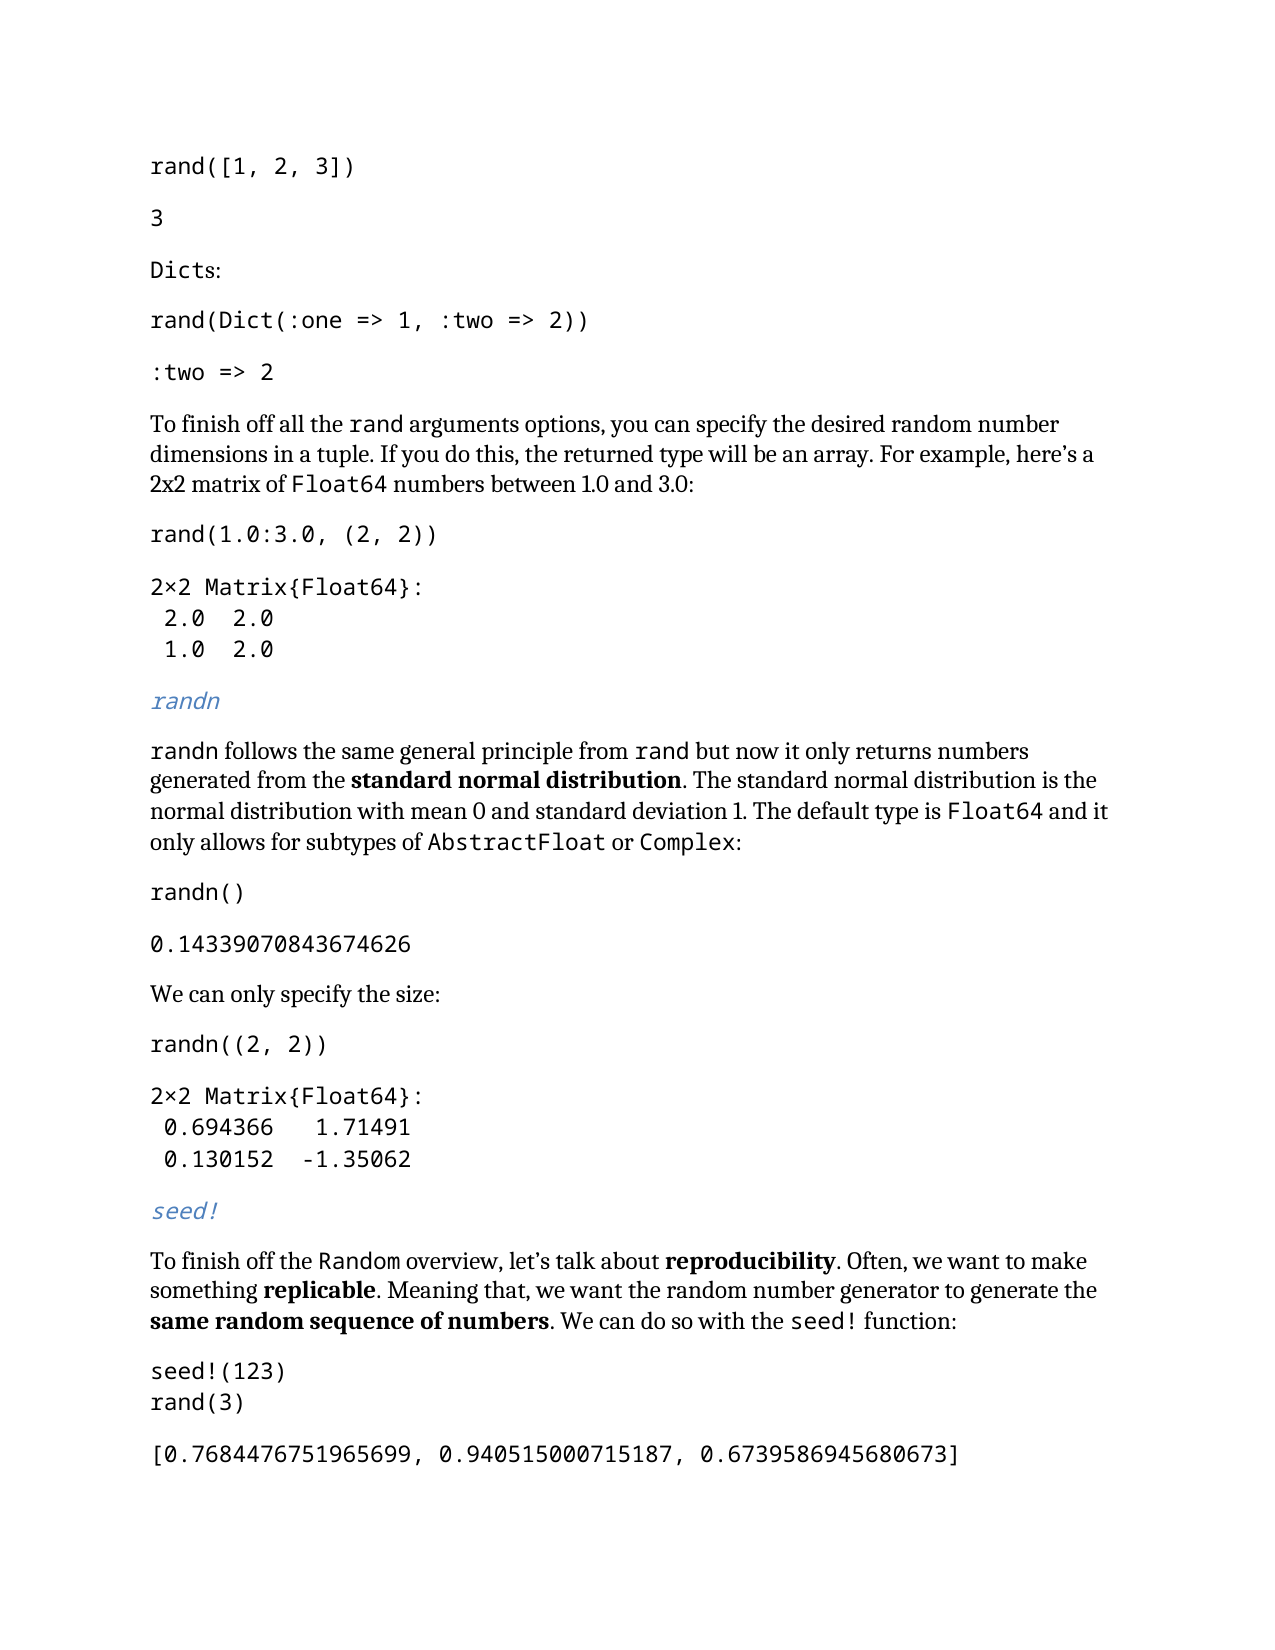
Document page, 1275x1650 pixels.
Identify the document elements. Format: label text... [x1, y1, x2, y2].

text :two => 2 [150, 356, 1125, 387]
text rand(1.0:3.0, (2, 2)) [150, 518, 1125, 549]
text rand([1, 2, 3]) [150, 150, 1125, 181]
text randn((2, 2)) [150, 1028, 1125, 1059]
subtitle seed! [150, 1194, 1125, 1226]
text To finish off all the rand arguments options, you can specify the desired random number dimensions in a tuple. If you do this, the returned type will be an array. For example, here’s a 2x2 matrix of Float64 numbers between 1.0 and 3.0: [150, 408, 1125, 499]
text 0.14339070843674626 [150, 928, 1125, 959]
text randn follows the same general principle from rand but now it only returns numbers generated from the standard normal distribution. The standard normal distribution is the normal distribution with mean 0 and standard deviation 1. The default type is Float64 and it only allows for subtypes of AbstractFloat or Complex: [150, 735, 1125, 857]
text 2×2 Matrix{Float64}: 0.694366 1.71491 0.130152 -1.35062 [150, 1080, 1125, 1174]
subtitle randn [150, 685, 1125, 716]
text Dicts: [150, 254, 1125, 285]
text To finish off the Random overview, let’s talk about reproducibility. Often, we want to make something replicable. Meaning that, we want the random number generator to generate the same random sequence of numbers. We can do so with the seed! function: [150, 1244, 1125, 1336]
text randn() [150, 876, 1125, 907]
text rand(Dict(:one => 1, :two => 2)) [150, 304, 1125, 335]
text 3 [150, 202, 1125, 233]
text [150, 1438, 1125, 1469]
text We can only specify the size: [150, 980, 1125, 1009]
text seed!(123) rand(3) [150, 1354, 1125, 1417]
text 2×2 Matrix{Float64}: 2.0 2.0 1.0 2.0 [150, 570, 1125, 664]
